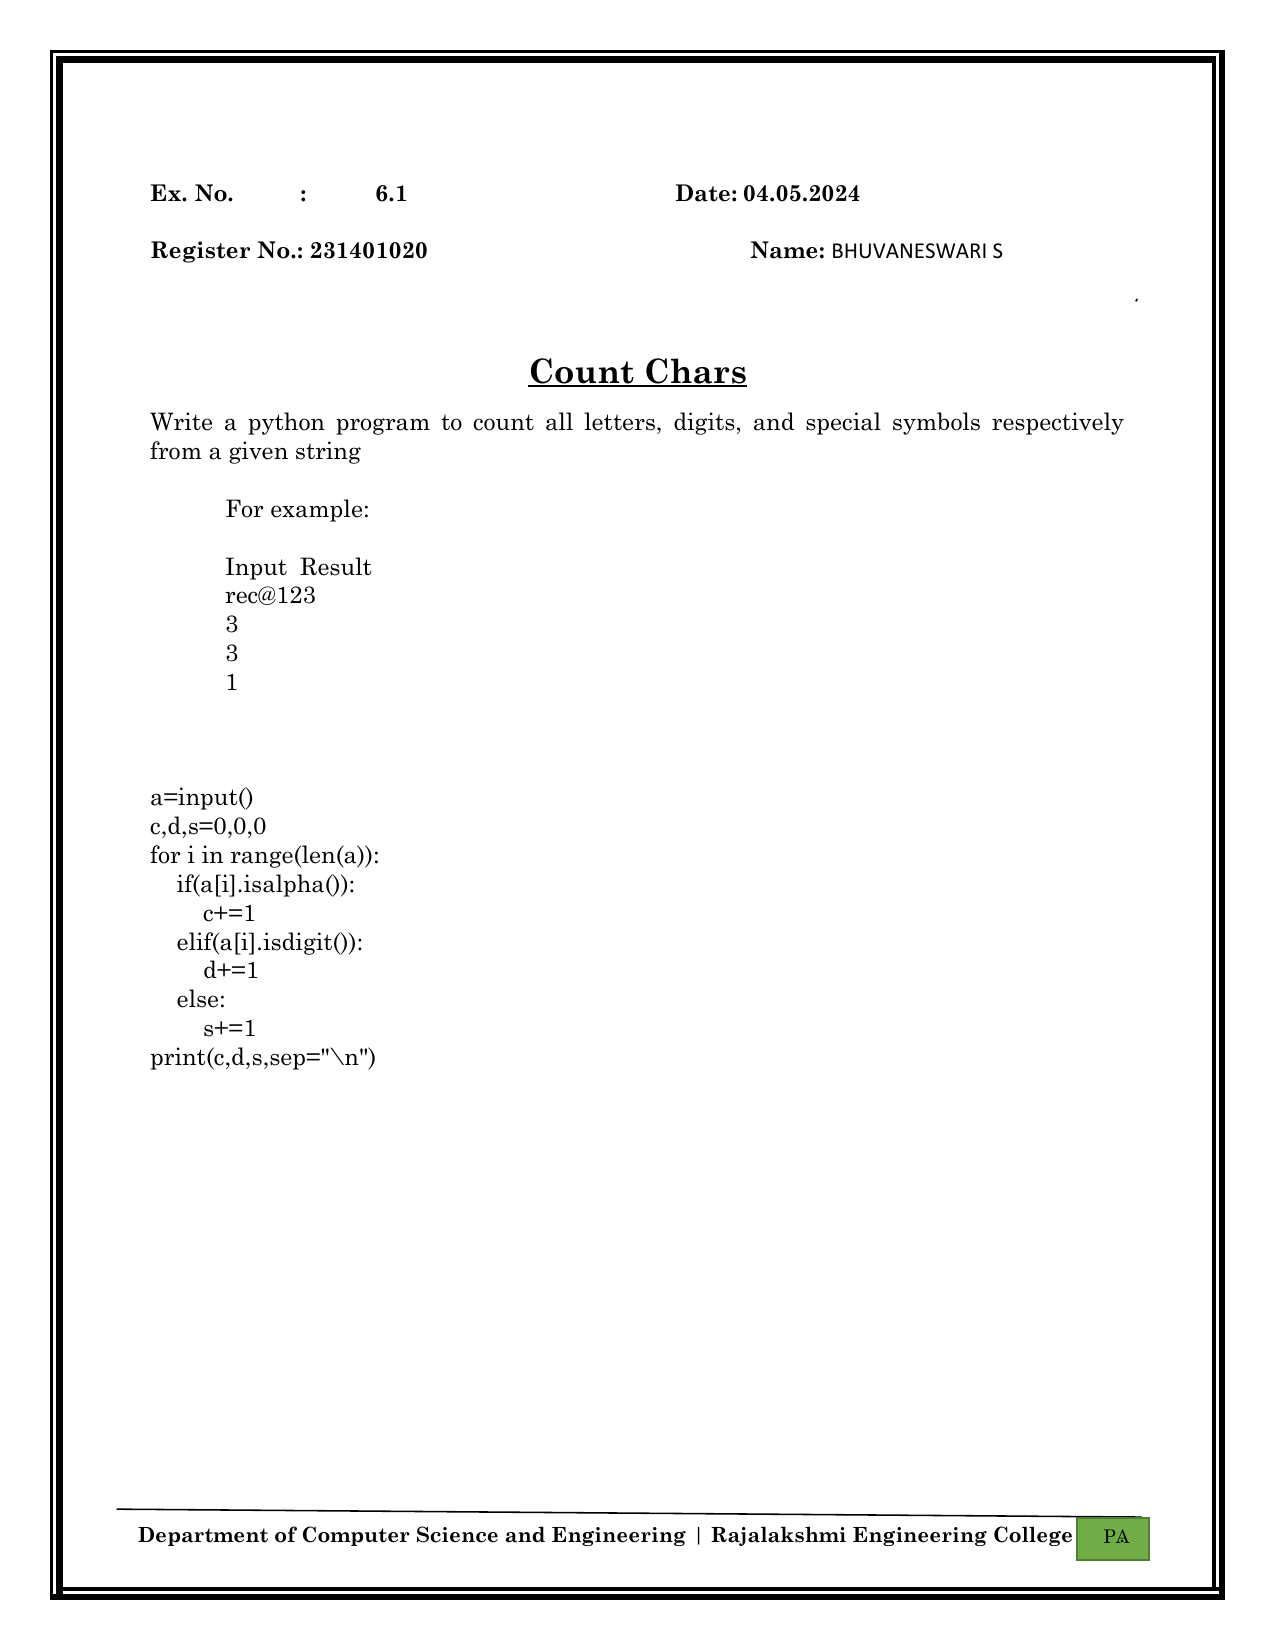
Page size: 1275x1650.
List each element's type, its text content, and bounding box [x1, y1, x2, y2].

text 1 [225, 667, 1125, 696]
text Ex. No. : 6.1 Date: 04.05.2024 [150, 179, 1125, 207]
text Count Chars [150, 350, 1125, 390]
text Register No.: 231401020 Name: BHUVANESWARI S [150, 236, 1125, 264]
text 3 [225, 609, 1125, 638]
text 3 [225, 638, 1125, 667]
text if(a[i].isalpha()): [150, 869, 1125, 897]
text For example: [225, 493, 1125, 522]
text Input Result [225, 551, 1125, 580]
text a=input() [150, 782, 1125, 811]
text else: [150, 984, 1125, 1013]
text for i in range(len(a)): [150, 840, 1125, 869]
text c,d,s=0,0,0 [150, 811, 1125, 840]
text d+=1 [150, 955, 1125, 984]
text s+=1 [150, 1013, 1125, 1042]
text rec@123 [225, 580, 1125, 609]
text elif(a[i].isdigit()): [150, 926, 1125, 955]
text print(c,d,s,sep="\n") [150, 1042, 1125, 1071]
text Write a python program to count all letters, digits, and special symbols respectively from a given string [150, 407, 1125, 465]
text c+=1 [150, 897, 1125, 926]
